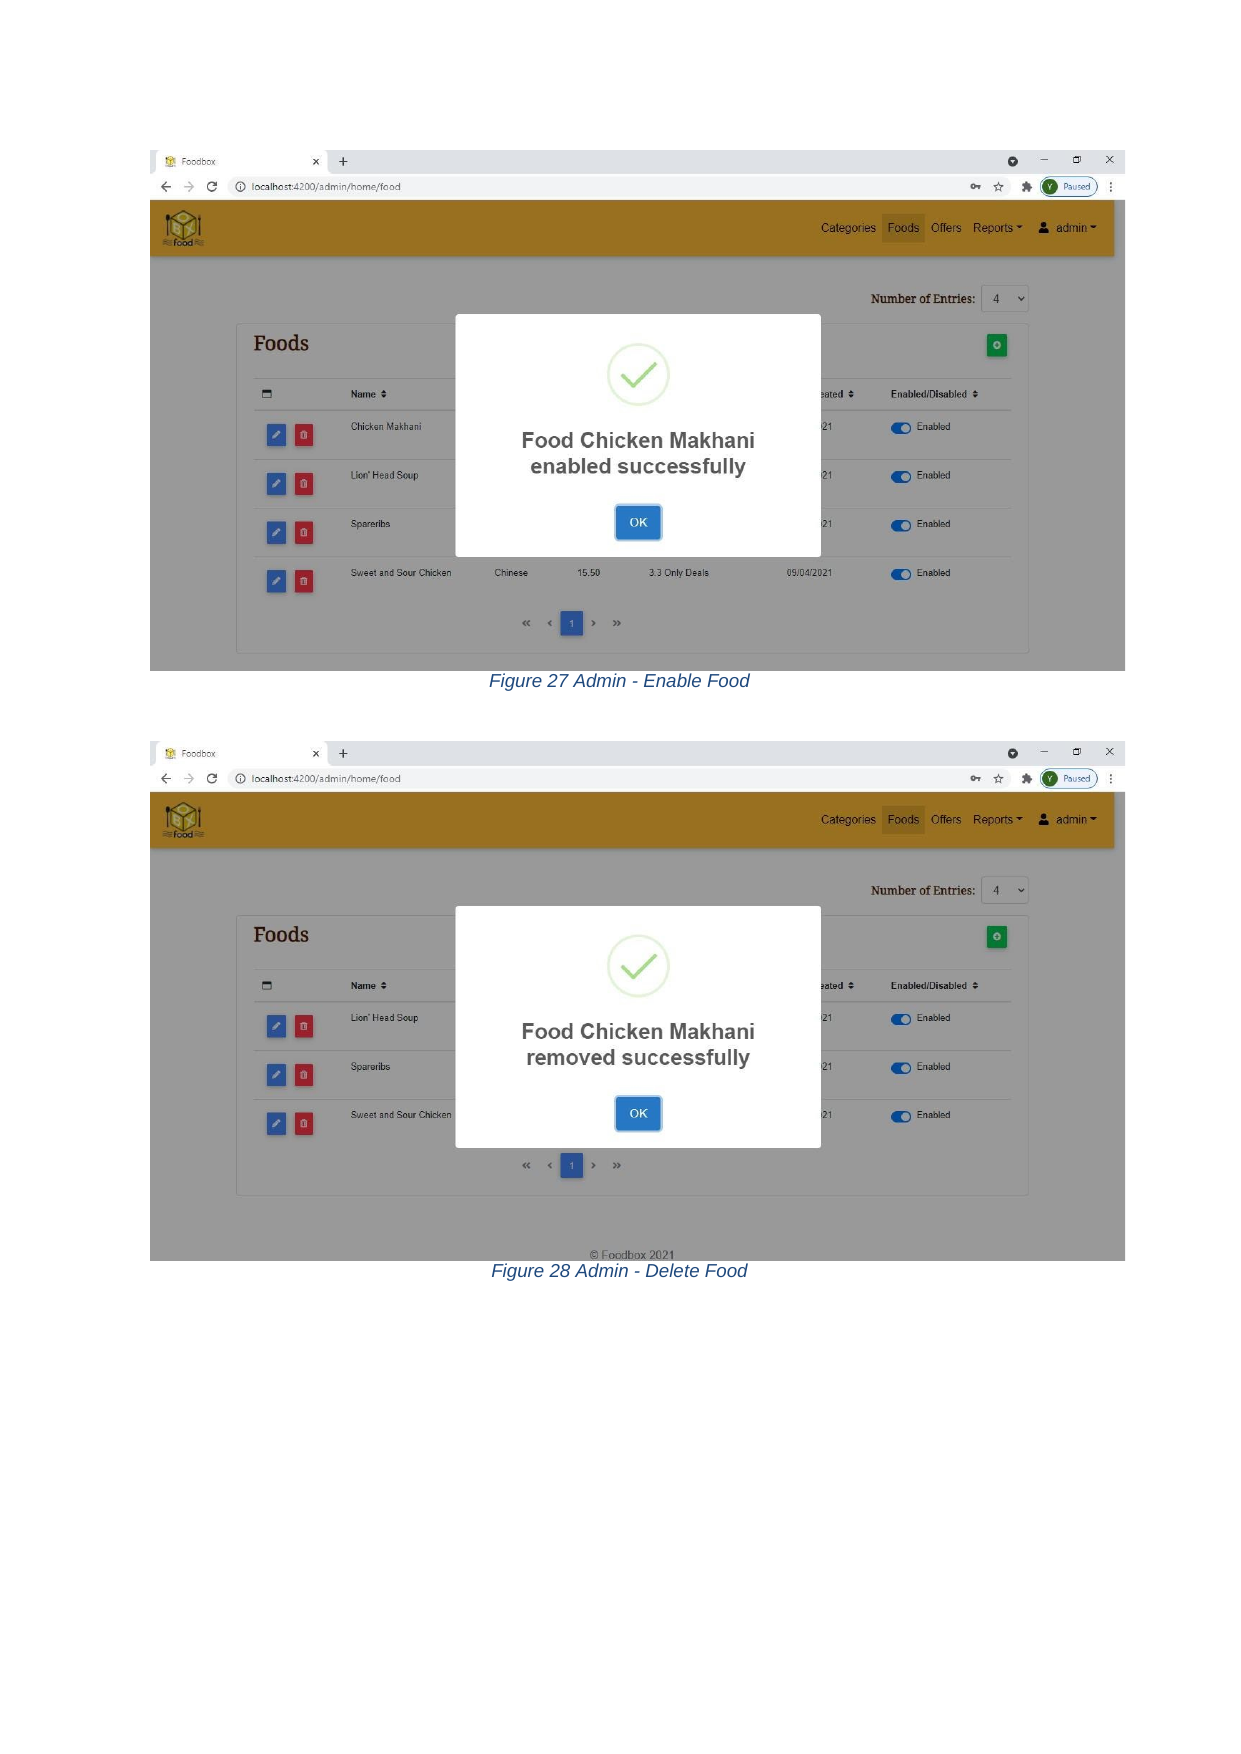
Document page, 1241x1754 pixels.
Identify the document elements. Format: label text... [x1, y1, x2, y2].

text Figure 28 Admin - Delete Food [150, 1261, 1090, 1282]
picture [150, 741, 1125, 1261]
picture [150, 150, 1125, 671]
text Figure 27 Admin - Enable Food [150, 671, 1090, 692]
